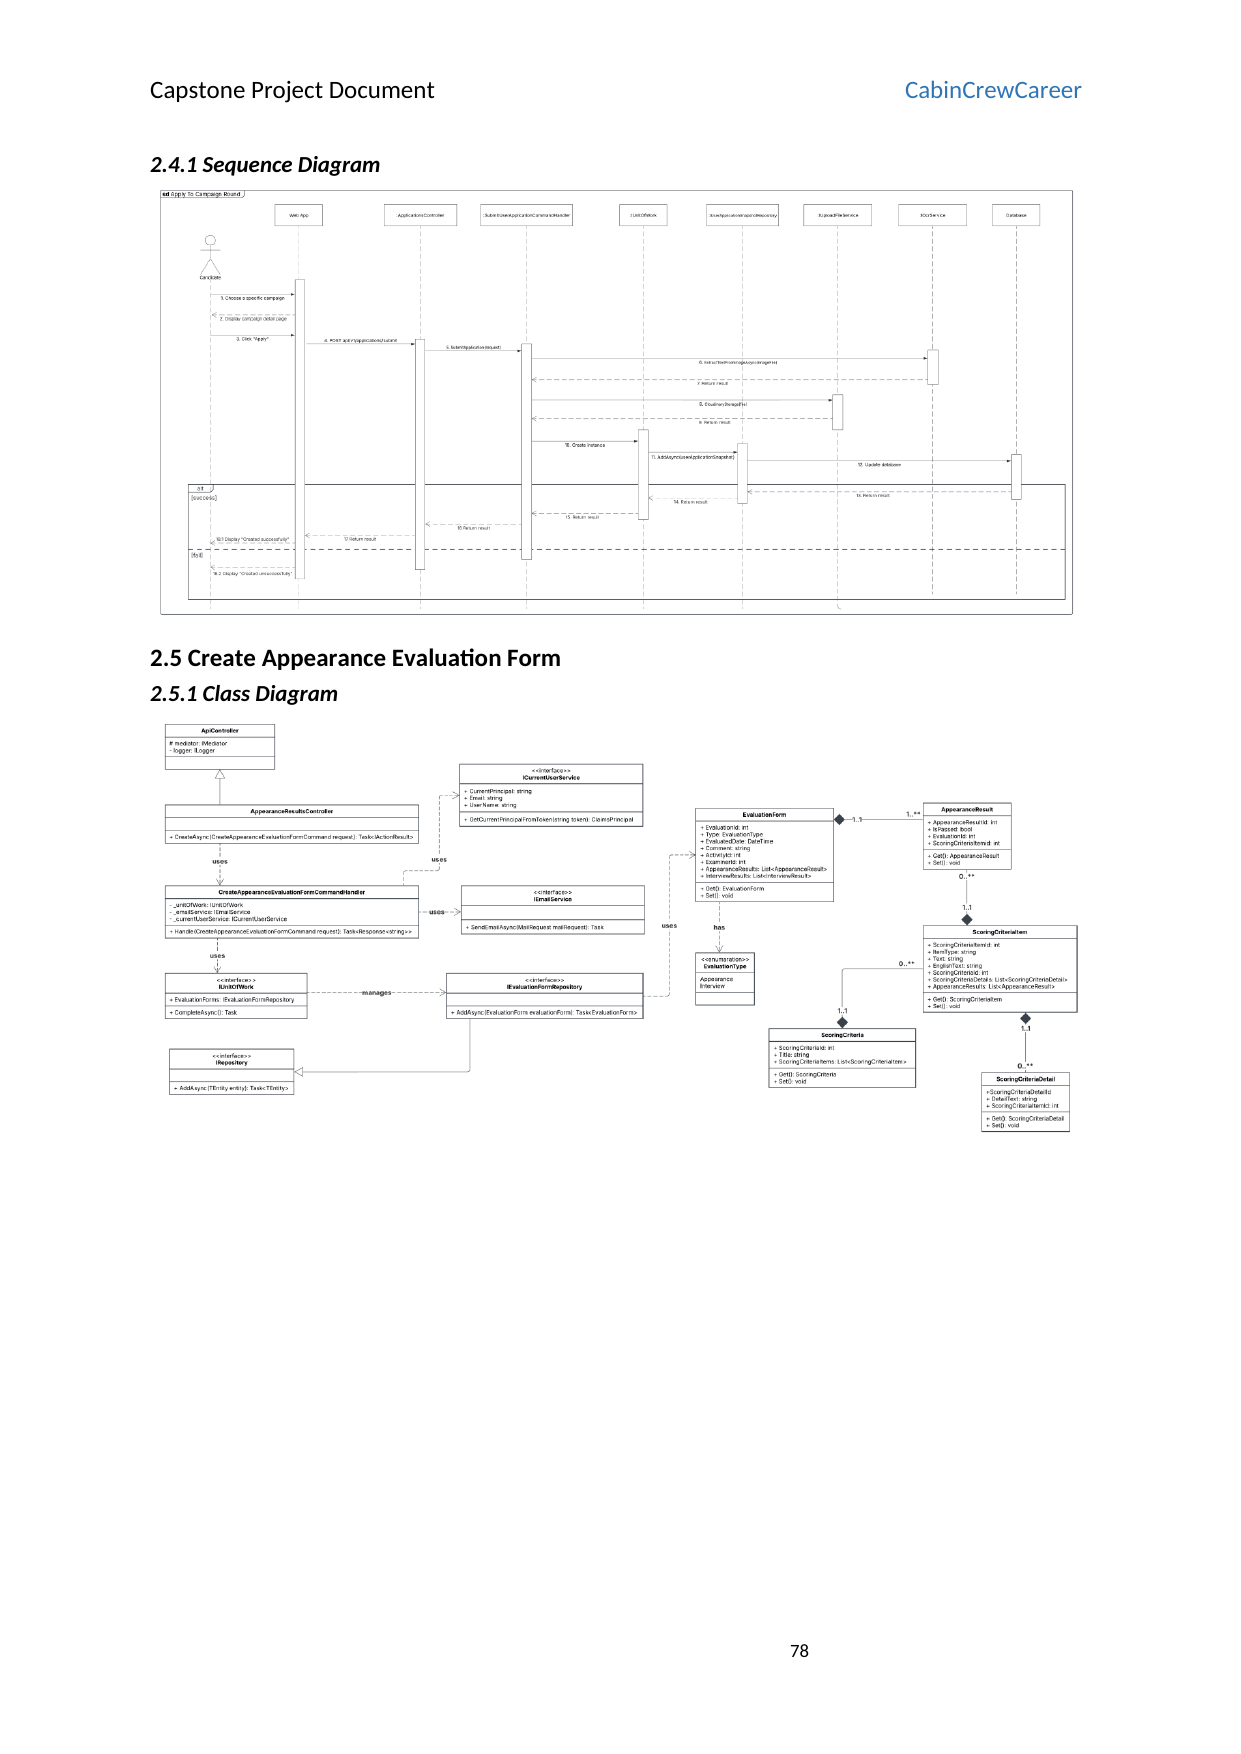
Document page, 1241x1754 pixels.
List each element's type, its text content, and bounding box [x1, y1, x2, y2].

subtitle 2.5.1 Class Diagram [150, 679, 1090, 707]
picture [150, 180, 1082, 624]
subtitle 2.4.1 Sequence Diagram [150, 150, 1090, 178]
subtitle 2.5 Create Appearance Evaluation Form [150, 642, 1090, 673]
picture [150, 709, 1090, 1146]
